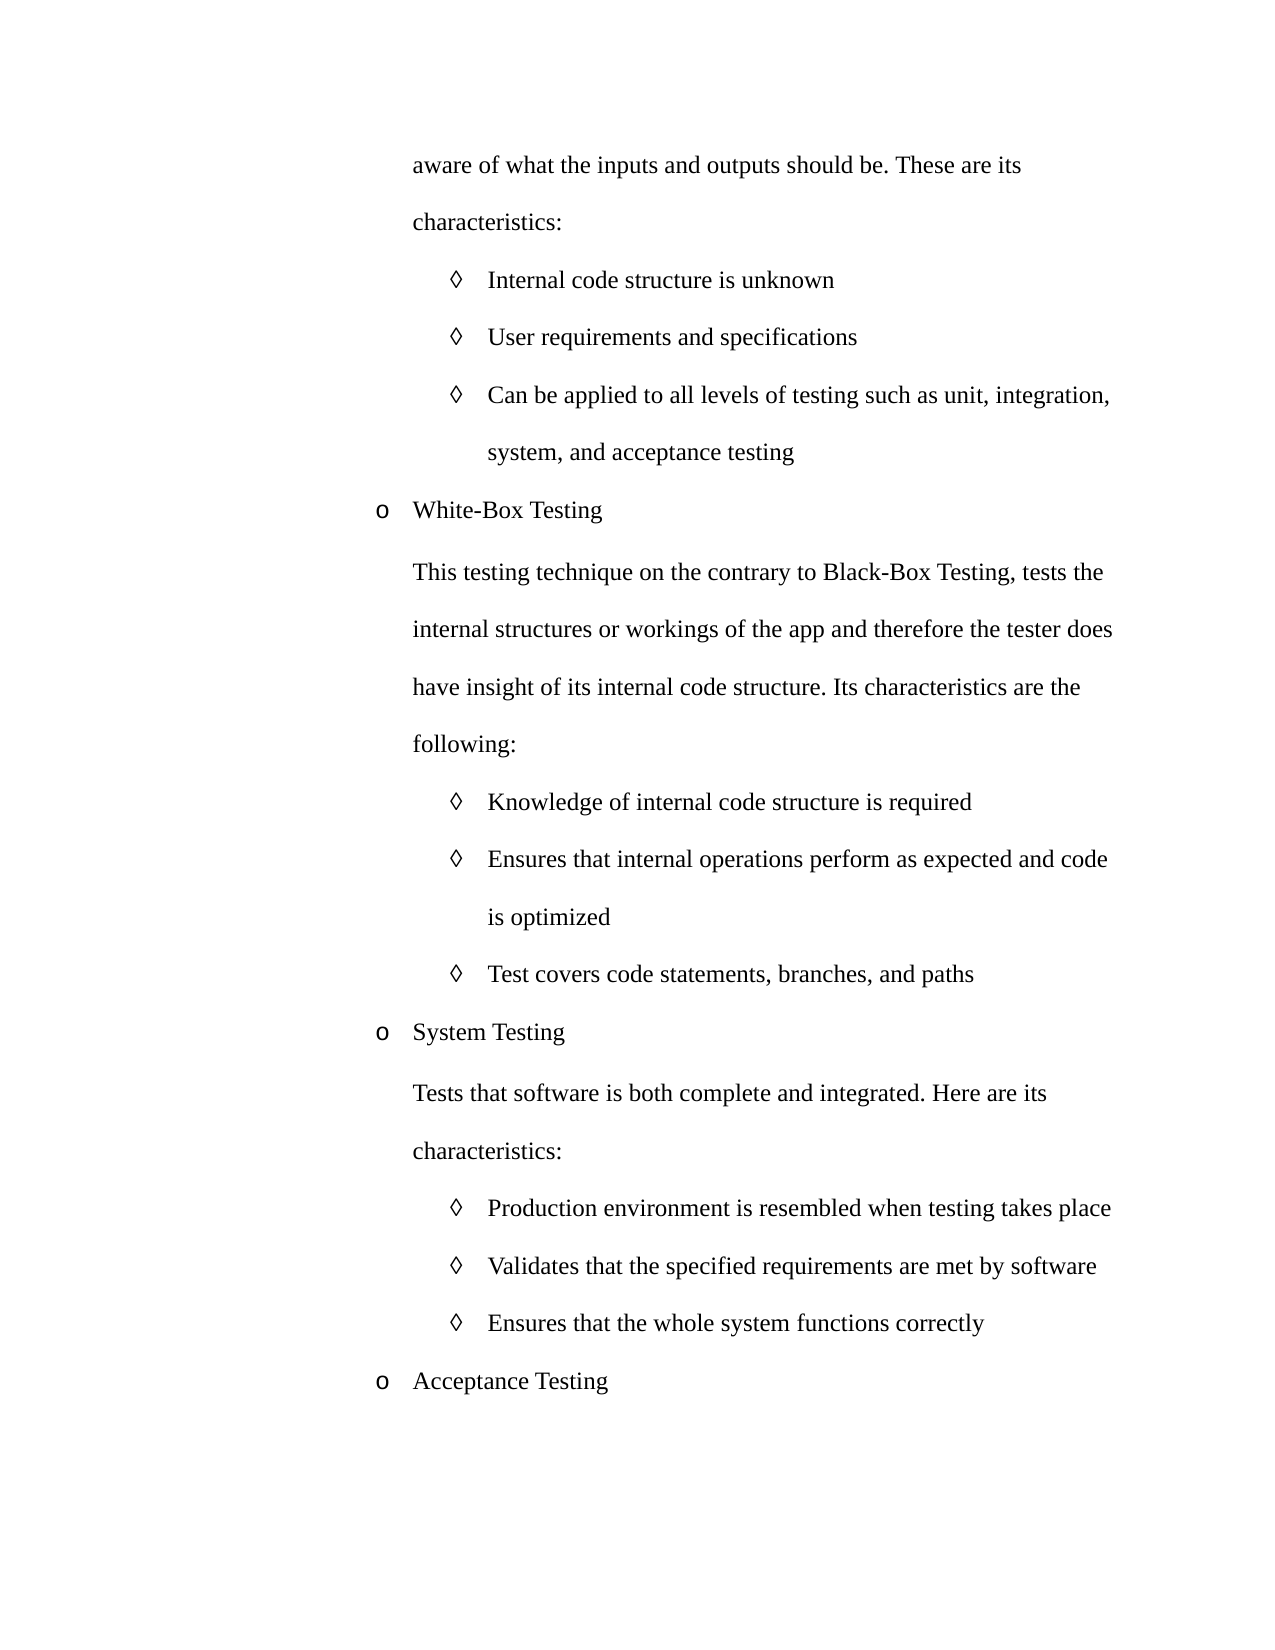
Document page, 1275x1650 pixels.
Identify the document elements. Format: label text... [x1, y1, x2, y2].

list User requirements and specifications [450, 322, 1125, 351]
list Validates that the specified requirements are met by software [450, 1251, 1125, 1279]
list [412, 150, 1125, 236]
list Internal code structure is unknown [450, 265, 1125, 294]
list Tests that software is both complete and integrated. Here are its characteristics: [412, 1078, 1125, 1164]
list Can be applied to all levels of testing such as unit, integration, system, and acceptance testing [450, 380, 1125, 466]
list Knowledge of internal code structure is required [450, 787, 1125, 815]
list Acceptance Testing [375, 1366, 1125, 1397]
list Ensures that the whole system functions correctly [450, 1308, 1125, 1337]
list This testing technique on the contrary to Black-Box Testing, tests the internal structures or workings of the app and therefore the tester does have insight of its internal code structure. Its characteristics are the following: [412, 557, 1125, 758]
list Test covers code statements, branches, and paths [450, 959, 1125, 988]
list Ensures that internal operations perform as expected and code is optimized [450, 844, 1125, 930]
list White-Box Testing [375, 495, 1125, 526]
list System Testing [375, 1017, 1125, 1047]
list Production environment is resembled when testing takes place [450, 1193, 1125, 1222]
